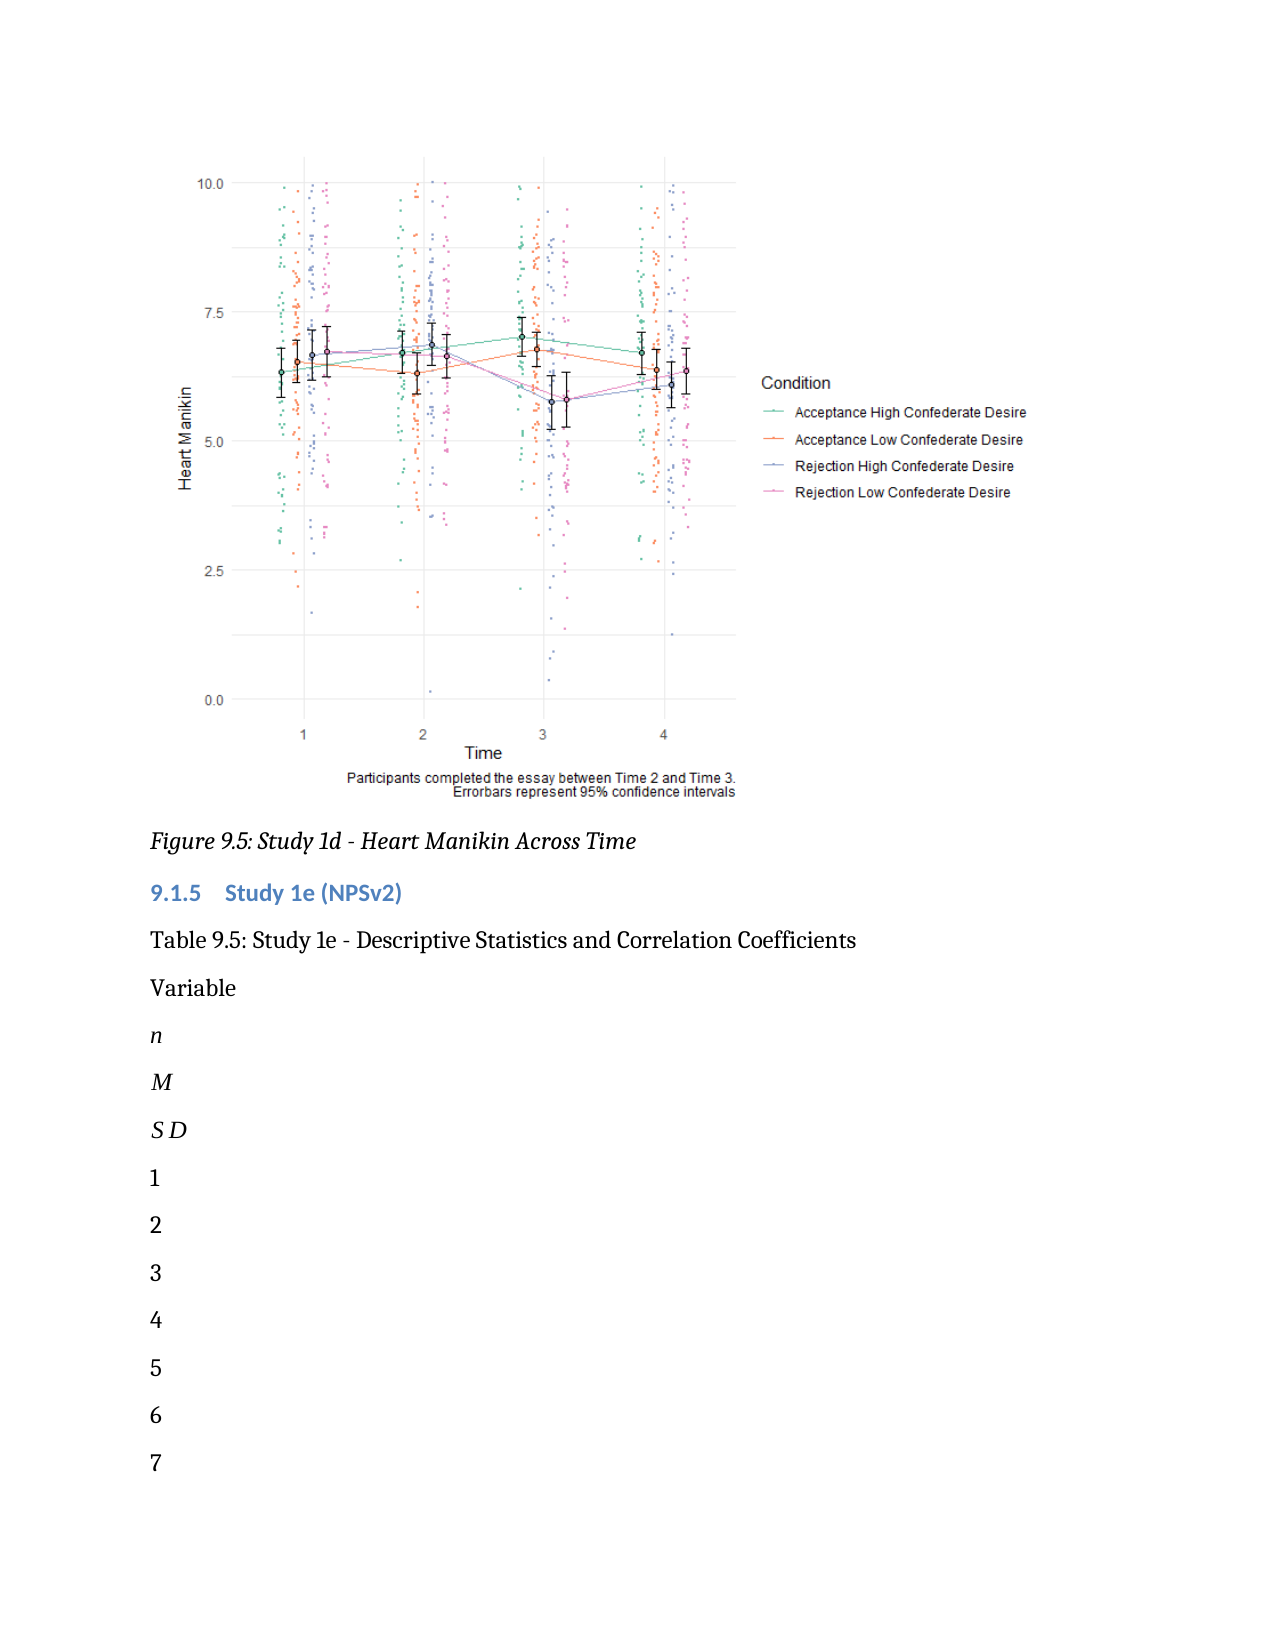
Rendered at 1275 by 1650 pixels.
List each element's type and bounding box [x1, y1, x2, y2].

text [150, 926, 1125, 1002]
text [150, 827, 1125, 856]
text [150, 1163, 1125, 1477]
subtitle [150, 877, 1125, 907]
picture [168, 150, 1044, 807]
